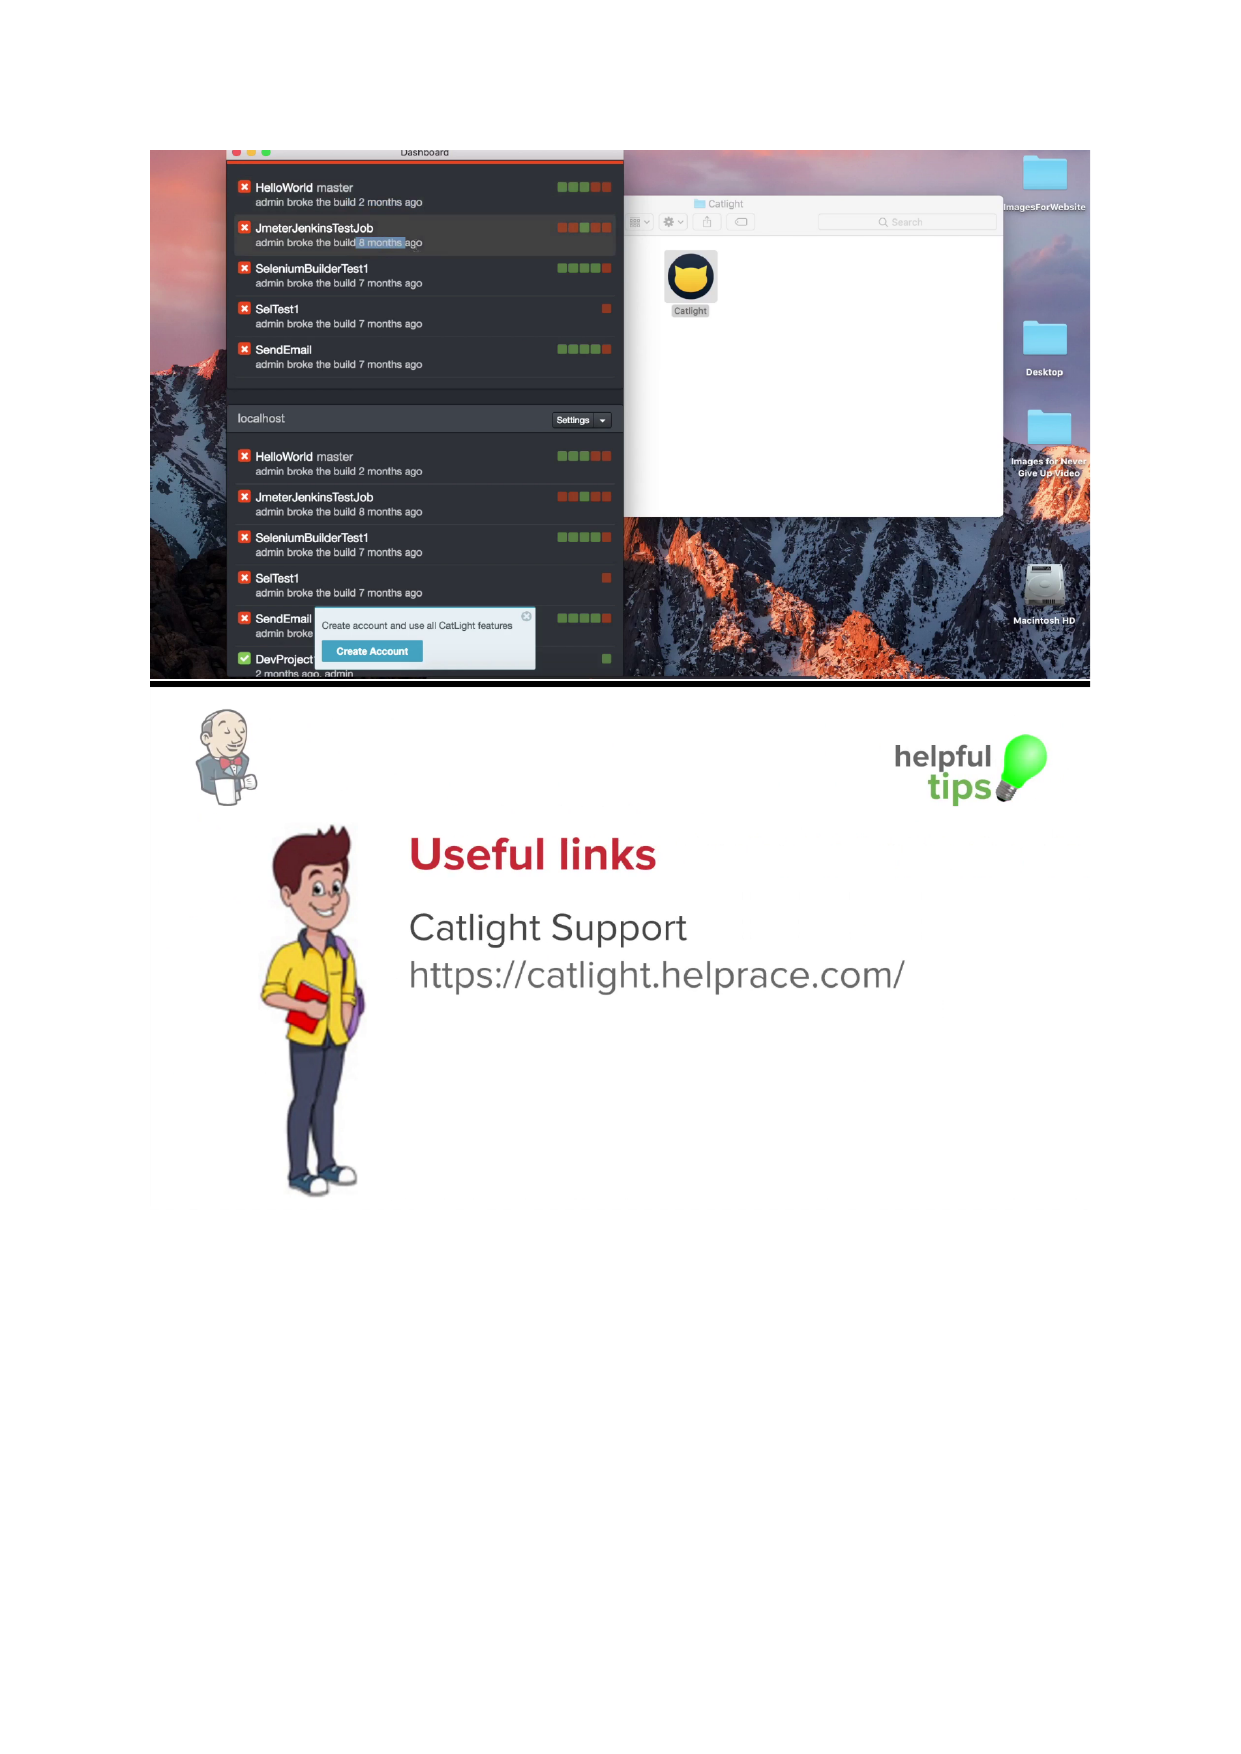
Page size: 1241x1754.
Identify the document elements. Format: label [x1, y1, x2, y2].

picture [150, 681, 1091, 1210]
picture [150, 150, 1091, 679]
